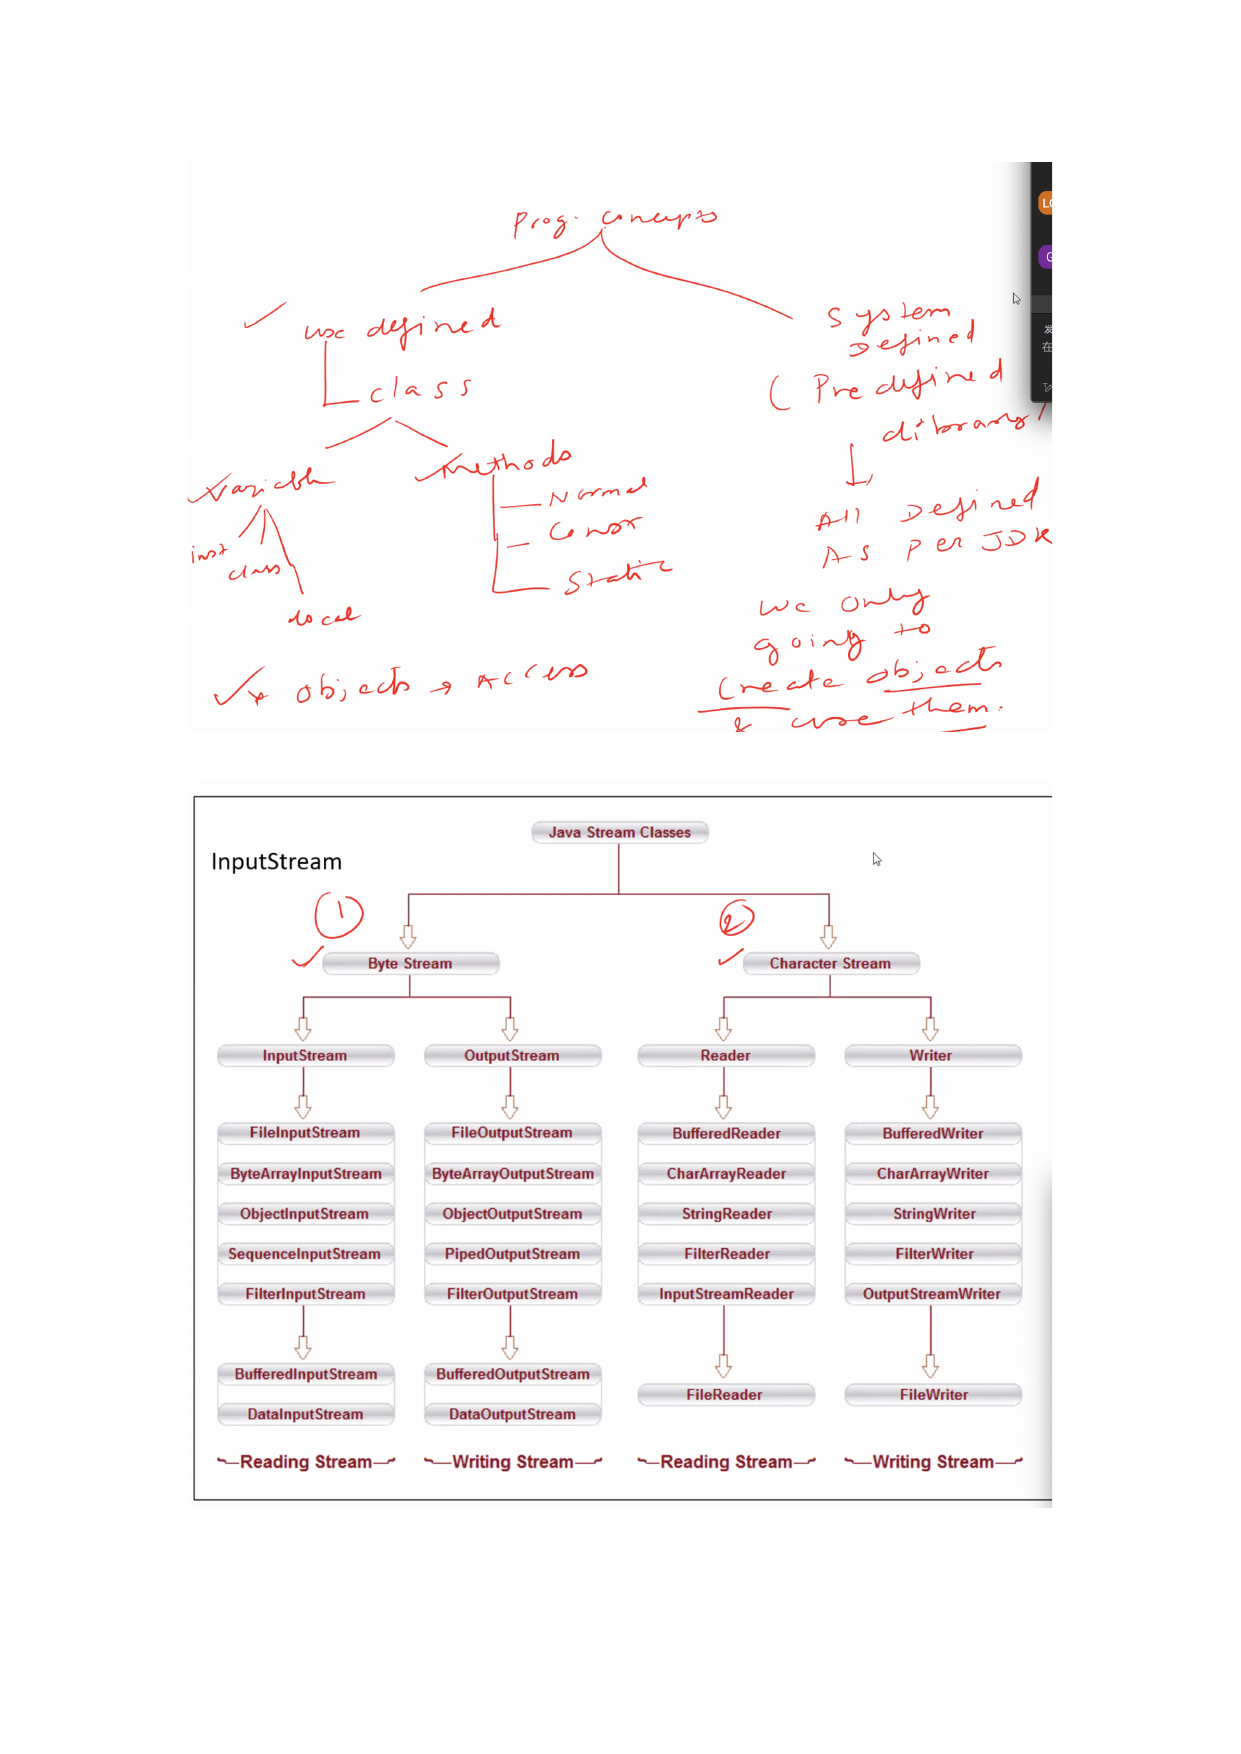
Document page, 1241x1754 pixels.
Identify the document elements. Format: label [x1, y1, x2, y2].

picture [187, 162, 1053, 732]
picture [187, 779, 1053, 1508]
